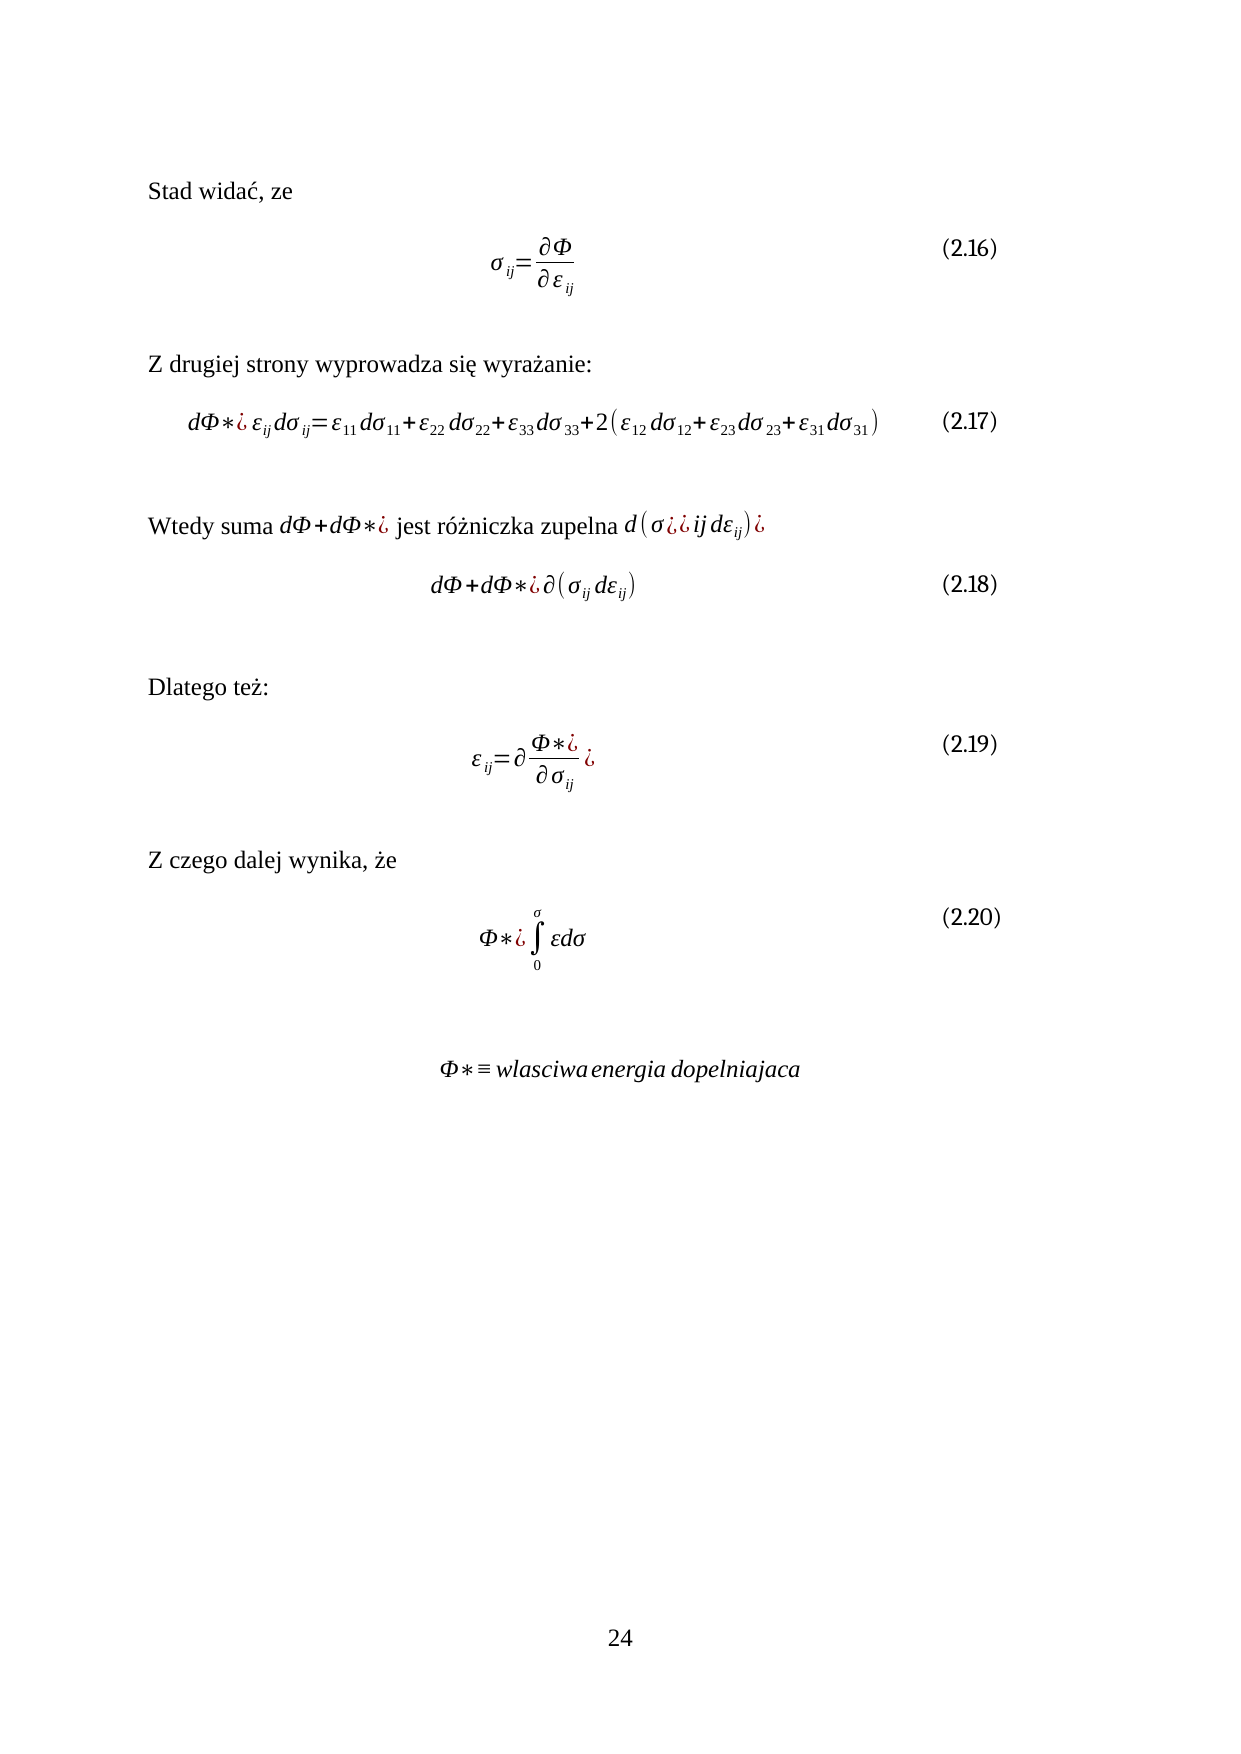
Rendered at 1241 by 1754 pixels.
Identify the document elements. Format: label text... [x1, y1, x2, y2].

text Z czego dalej wynika, że [148, 846, 1092, 874]
table_header [136, 570, 930, 644]
table_header (2.18) [930, 570, 1081, 644]
text Dlatego też: [148, 672, 1092, 701]
text Stad widać, ze [148, 176, 1092, 205]
table_header [136, 730, 930, 817]
table_header (2.19) [930, 730, 1081, 817]
table_header (2.20) [930, 903, 1081, 998]
table_header [136, 234, 930, 321]
table_header (2.17) [930, 407, 1081, 481]
text Wtedy suma jest różniczka zupelna [148, 509, 1092, 541]
text Z drugiej strony wyprowadza się wyrażanie: [148, 349, 1092, 378]
table_header [136, 903, 930, 998]
table_header (2.16) [930, 234, 1081, 321]
table_header [136, 407, 930, 481]
